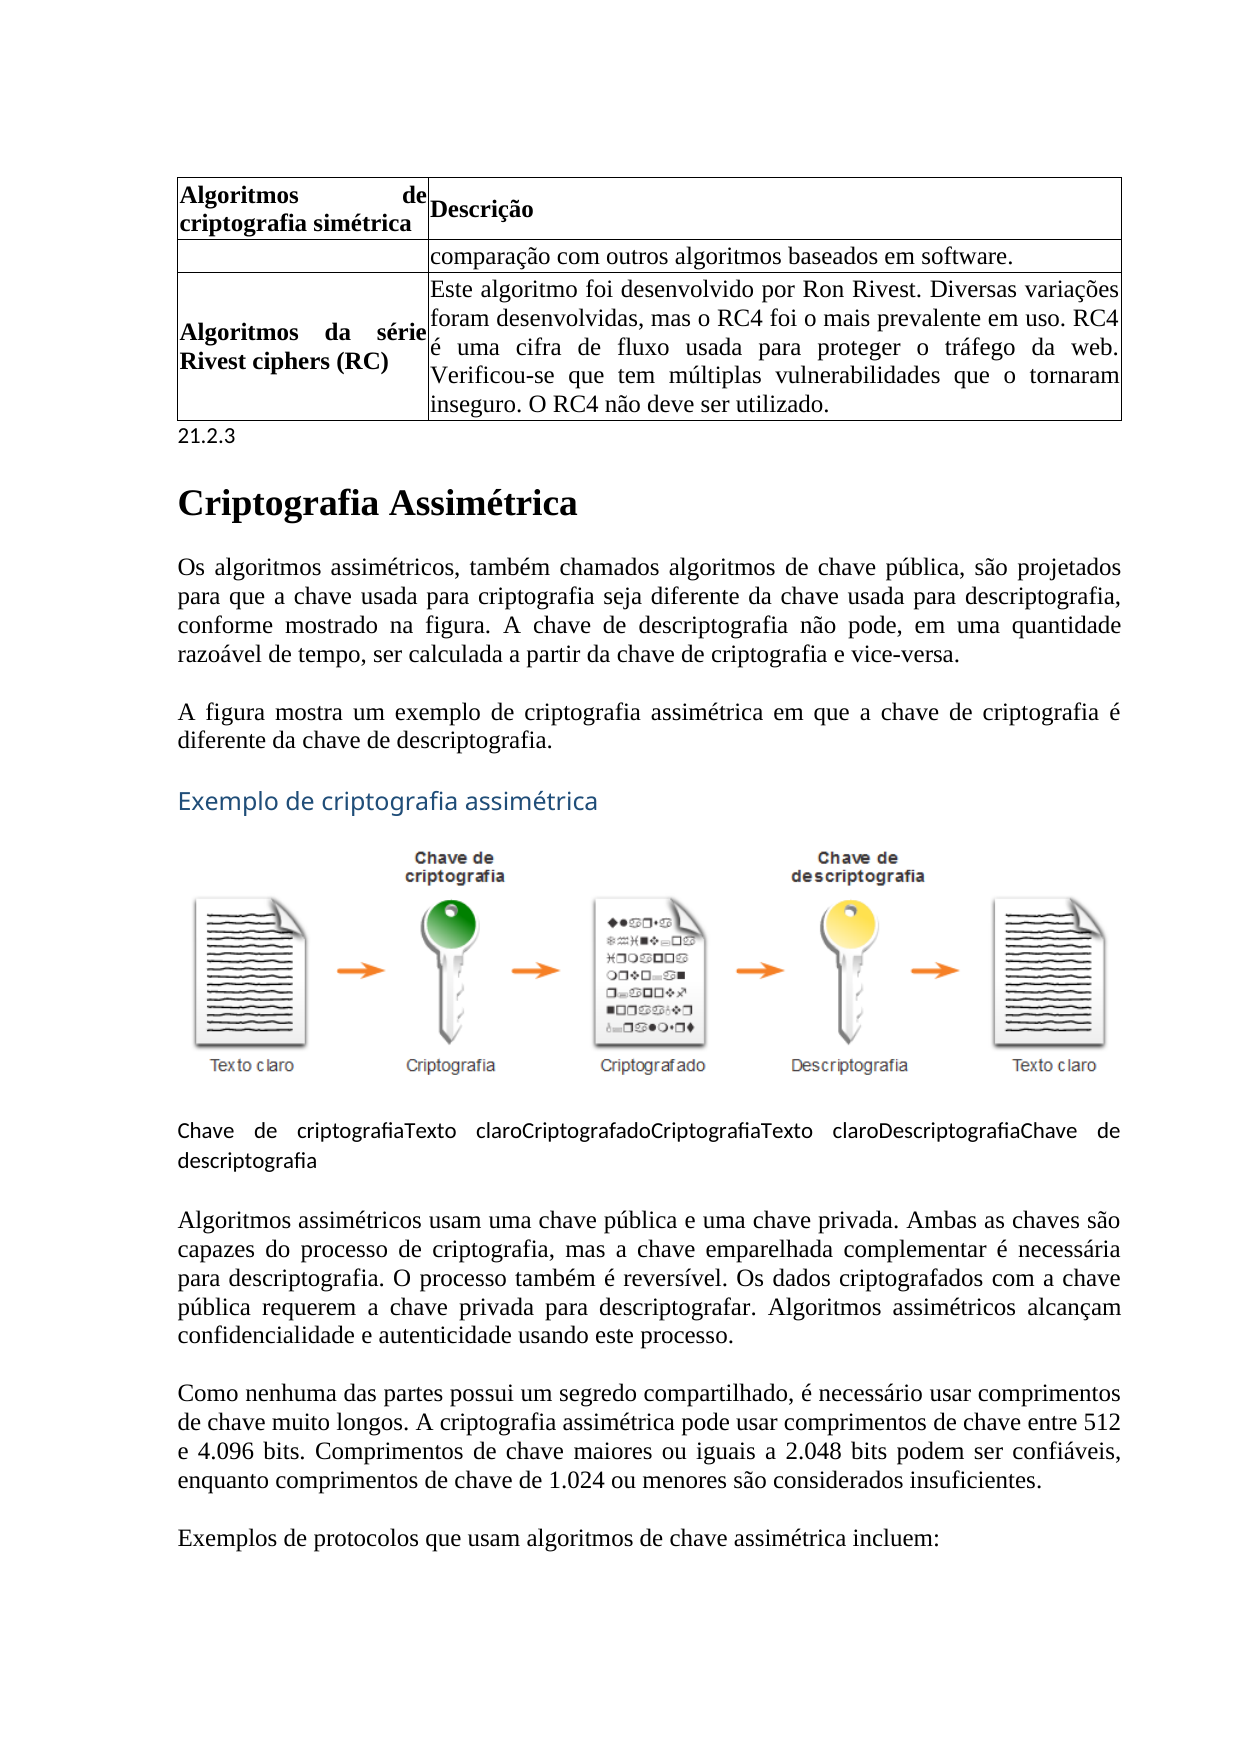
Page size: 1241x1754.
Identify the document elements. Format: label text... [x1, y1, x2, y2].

text A figura mostra um exemplo de criptografia assimétrica em que a chave de criptografia é diferente da chave de descriptografia. [177, 697, 1122, 754]
table_header Descrição [429, 178, 1121, 239]
subtitle Criptografia Assimétrica [177, 480, 1122, 523]
table_cell Este algoritmo foi desenvolvido por Ron Rivest. Diversas variações foram desenvolvidas, mas o RC4 foi o mais prevalente em uso. RC4 é uma cifra de fluxo usada para proteger o tráfego da web. Verificou-se que tem múltiplas vulnerabilidades que o tornaram inseguro. O RC4 não deve ser utilizado. [429, 273, 1121, 420]
text 21.2.3 [177, 421, 1122, 449]
text Chave de criptografiaTexto claroCriptografadoCriptografiaTexto claroDescriptografiaChave de descriptografia [177, 1116, 1122, 1174]
text Exemplos de protocolos que usam algoritmos de chave assimétrica incluem: [177, 1523, 1122, 1551]
text Algoritmos assimétricos usam uma chave pública e uma chave privada. Ambas as chaves são capazes do processo de criptografia, mas a chave emparelhada complementar é necessária para descriptografia. O processo também é reversível. Os dados criptografados com a chave pública requerem a chave privada para descriptografar. Algoritmos assimétricos alcançam confidencialidade e autenticidade usando este processo. [177, 1206, 1122, 1349]
table_cell Algoritmos da série Rivest ciphers (RC) [178, 273, 428, 420]
table_header Algoritmos de criptografia simétrica [178, 178, 428, 239]
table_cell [429, 240, 1121, 272]
text Os algoritmos assimétricos, também chamados algoritmos de chave pública, são projetados para que a chave usada para criptografia seja diferente da chave usada para descriptografia, conforme mostrado na figura. A chave de descriptografia não pode, em uma quantidade razoável de tempo, ser calculada a partir da chave de criptografia e vice-versa. [177, 552, 1122, 667]
subtitle Exemplo de criptografia assimétrica [177, 783, 1122, 817]
text Como nenhuma das partes possui um segredo compartilhado, é necessário usar comprimentos de chave muito longos. A criptografia assimétrica pode usar comprimentos de chave entre 512 e 4.096 bits. Comprimentos de chave maiores ou iguais a 2.048 bits podem ser confiáveis, enquanto comprimentos de chave de 1.024 ou menores são considerados insuficientes. [177, 1378, 1122, 1493]
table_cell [178, 240, 428, 272]
picture [177, 820, 1123, 1098]
